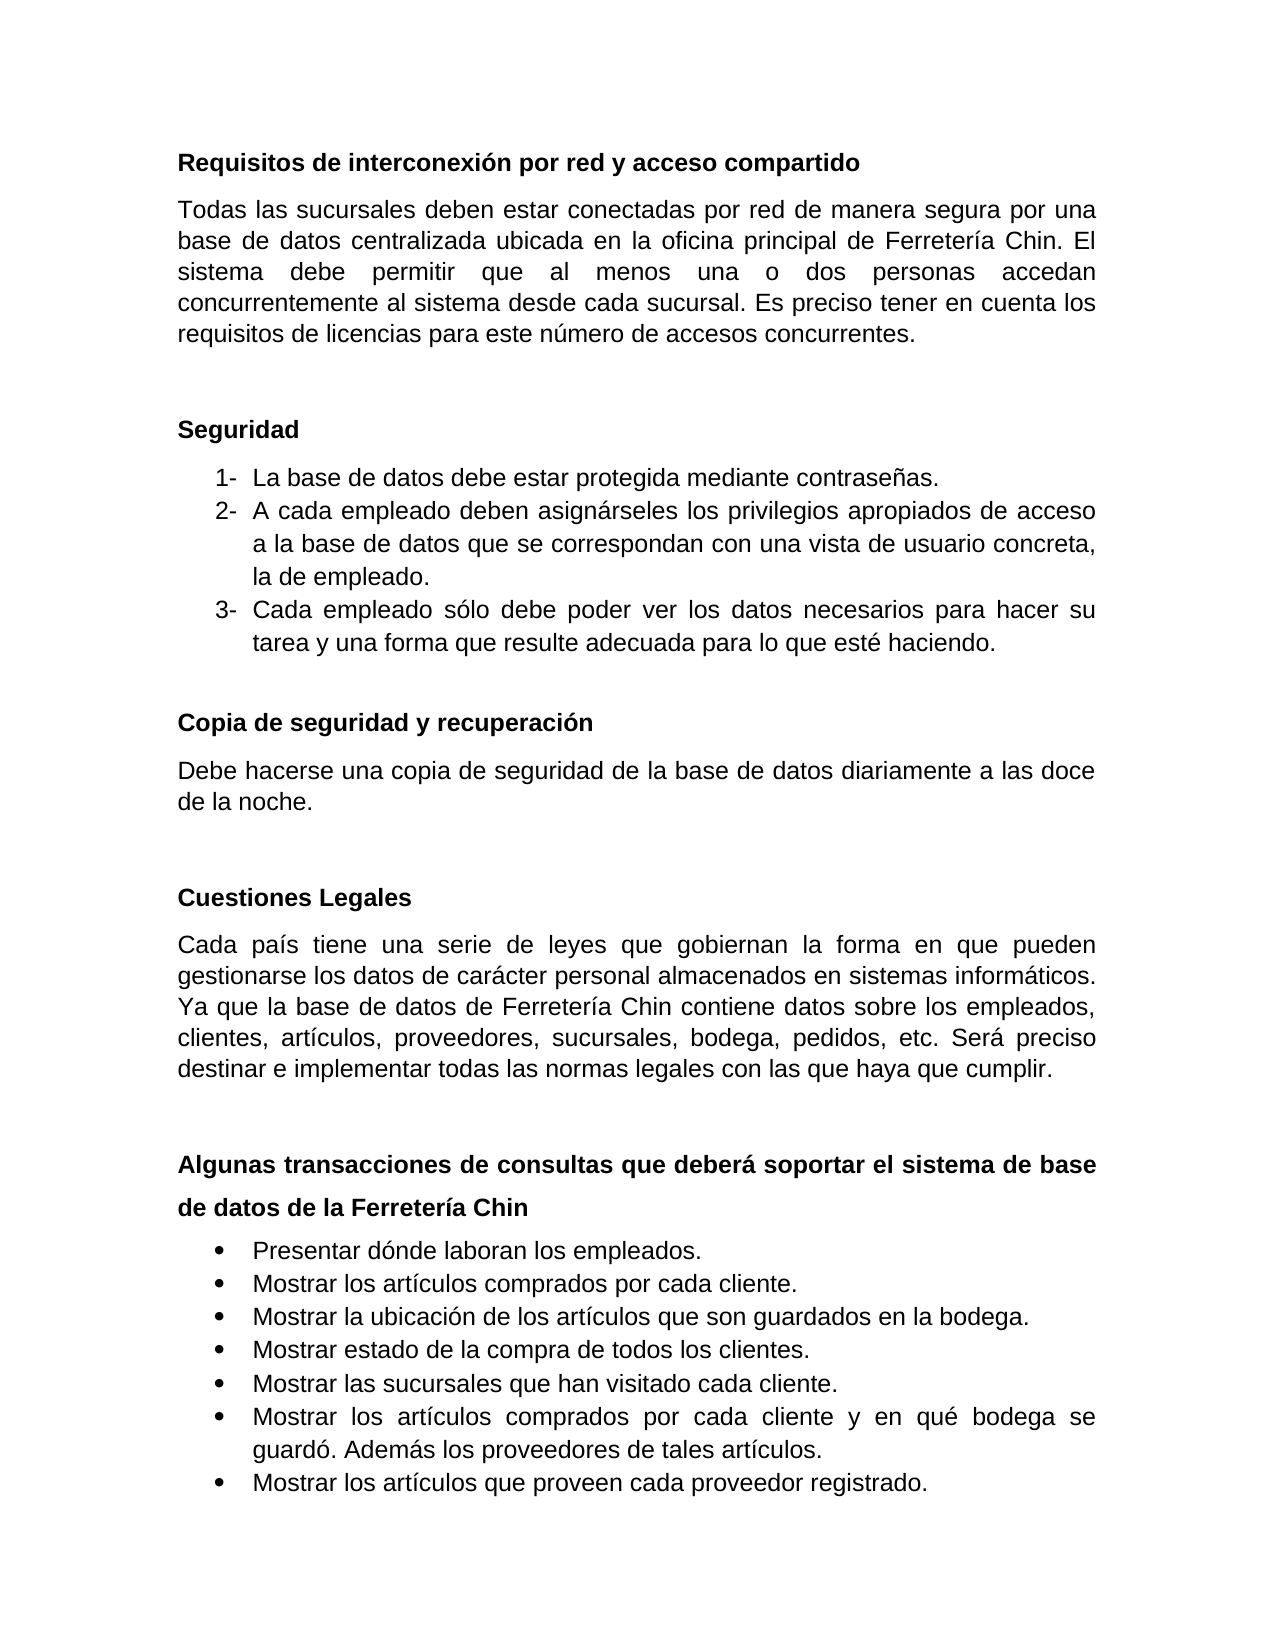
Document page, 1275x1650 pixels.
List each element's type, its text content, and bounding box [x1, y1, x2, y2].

text Todas las sucursales deben estar conectadas por red de manera segura por una base de datos centralizada ubicada en la oficina principal de Ferretería Chin. El sistema debe permitir que al menos una o dos personas accedan concurrentemente al sistema desde cada sucursal. Es preciso tener en cuenta los requisitos de licencias para este número de accesos concurrentes. [177, 195, 1098, 348]
list Mostrar la ubicación de los artículos que son guardados en la bodega. [215, 1302, 1098, 1331]
text Debe hacerse una copia de seguridad de la base de datos diariamente a las doce de la noche. [177, 756, 1098, 816]
list Mostrar estado de la compra de todos los clientes. [215, 1336, 1098, 1364]
list Presentar dónde laboran los empleados. [215, 1236, 1098, 1265]
list Mostrar los artículos comprados por cada cliente y en qué bodega se guardó. Además los proveedores de tales artículos. [215, 1402, 1098, 1464]
text Seguridad [177, 415, 1098, 444]
list Mostrar los artículos que proveen cada proveedor registrado. [215, 1468, 1098, 1497]
list Cada empleado sólo debe poder ver los datos necesarios para hacer su tarea y una forma que resulte adecuada para lo que esté haciendo. [215, 595, 1098, 656]
list Mostrar los artículos comprados por cada cliente. [215, 1269, 1098, 1298]
text Requisitos de interconexión por red y acceso compartido [177, 148, 1098, 176]
text Cada país tiene una serie de leyes que gobiernan la forma en que pueden gestionarse los datos de carácter personal almacenados en sistemas informáticos. Ya que la base de datos de Ferretería Chin contiene datos sobre los empleados, clientes, artículos, proveedores, sucursales, bodega, pedidos, etc. Será preciso destinar e implementar todas las normas legales con las que haya que cumplir. [177, 930, 1098, 1083]
list Mostrar las sucursales que han visitado cada cliente. [215, 1369, 1098, 1397]
text Cuestiones Legales [177, 883, 1098, 911]
list A cada empleado deben asignárseles los privilegios apropiados de acceso a la base de datos que se correspondan con una vista de usuario concreta, la de empleado. [215, 496, 1098, 590]
text Algunas transacciones de consultas que deberá soportar el sistema de base de datos de la Ferretería Chin [177, 1150, 1098, 1222]
text Copia de seguridad y recuperación [177, 708, 1098, 737]
list La base de datos debe estar protegida mediante contraseñas. [215, 463, 1098, 491]
